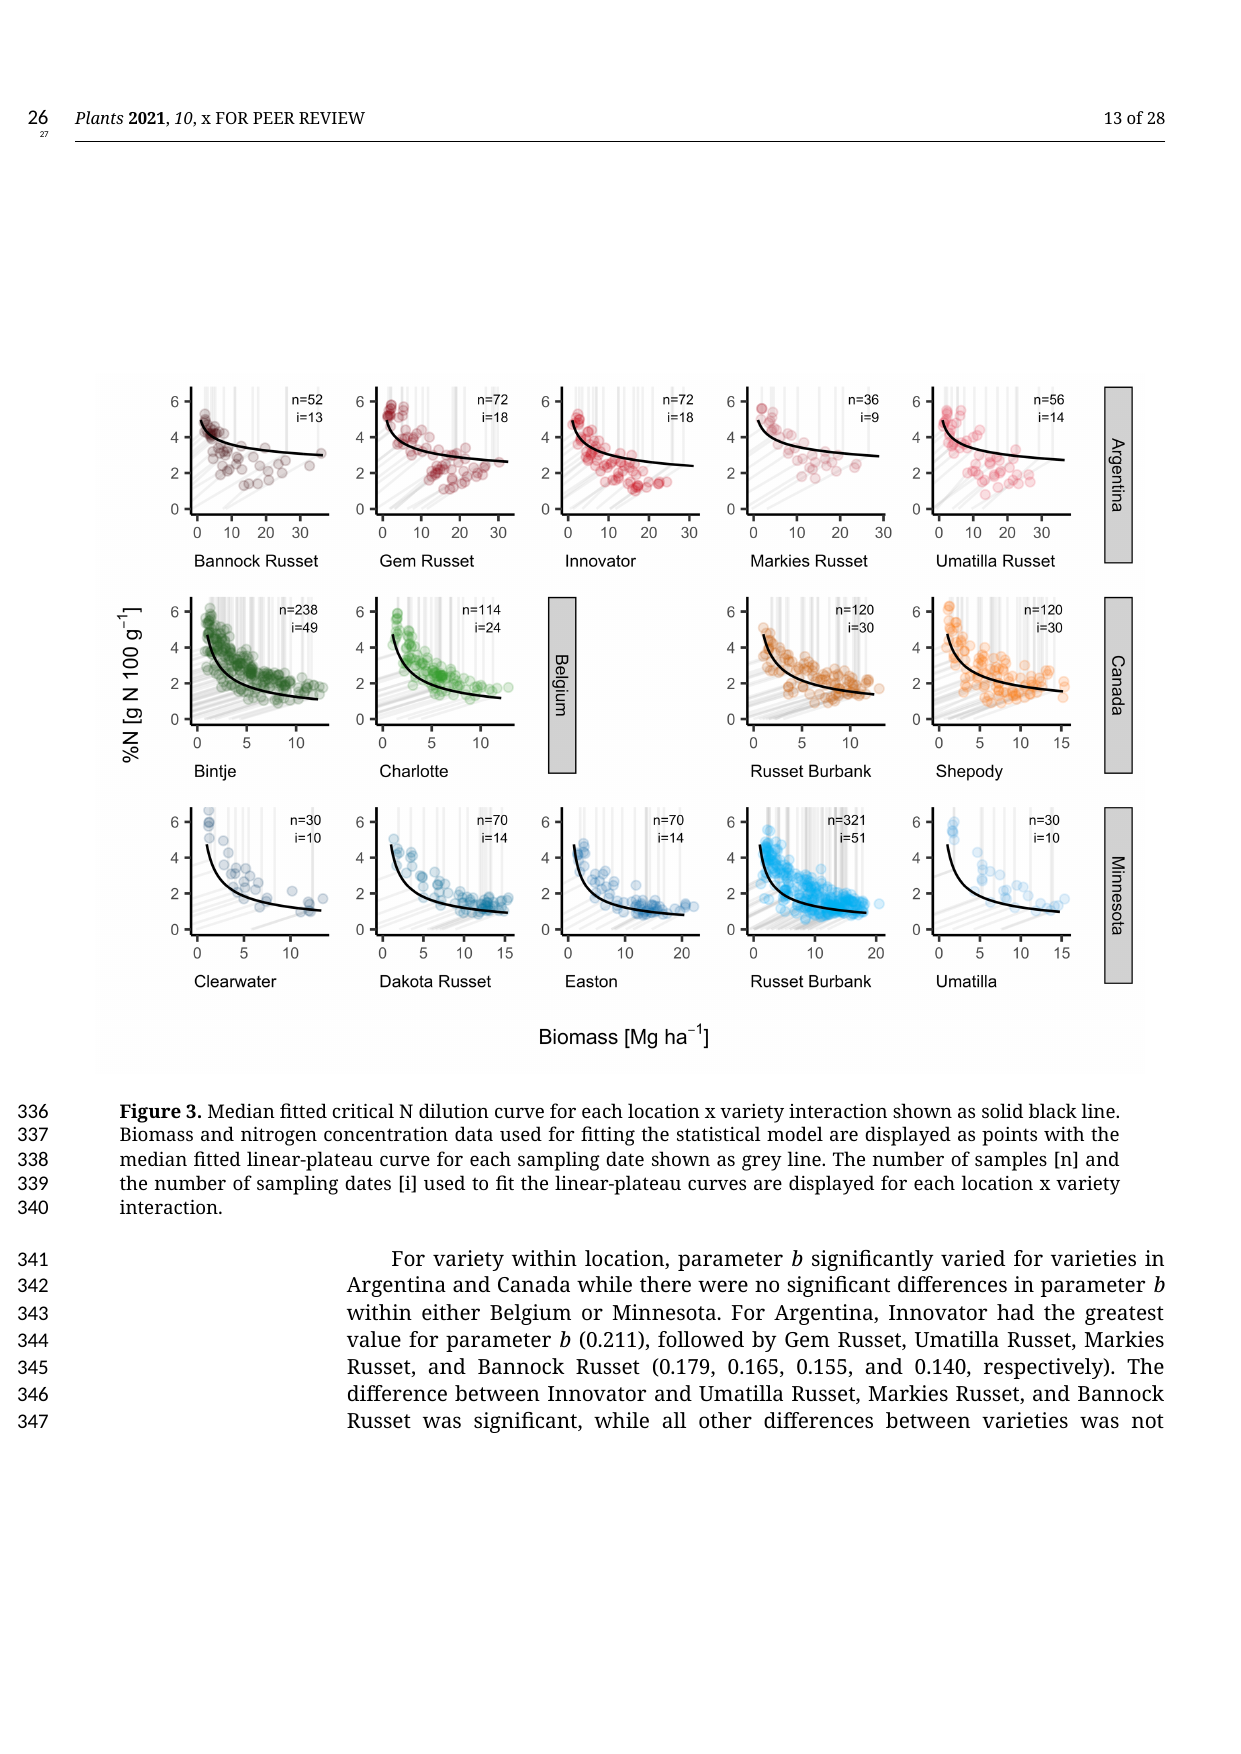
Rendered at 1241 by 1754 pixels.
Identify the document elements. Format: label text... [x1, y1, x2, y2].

text Figure 3. Median fitted critical N dilution curve for each location x variety interaction shown as solid black line. Biomass and nitrogen concentration data used for fitting the statistical model are displayed as points with the median fitted linear-plateau curve for each sampling date shown as grey line. The number of samples [n] and the number of sampling dates [i] used to fit the linear-plateau curves are displayed for each location x variety interaction. [119, 1099, 1121, 1220]
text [347, 1245, 1165, 1434]
picture [95, 373, 1146, 1074]
table_header [84, 374, 1156, 1086]
